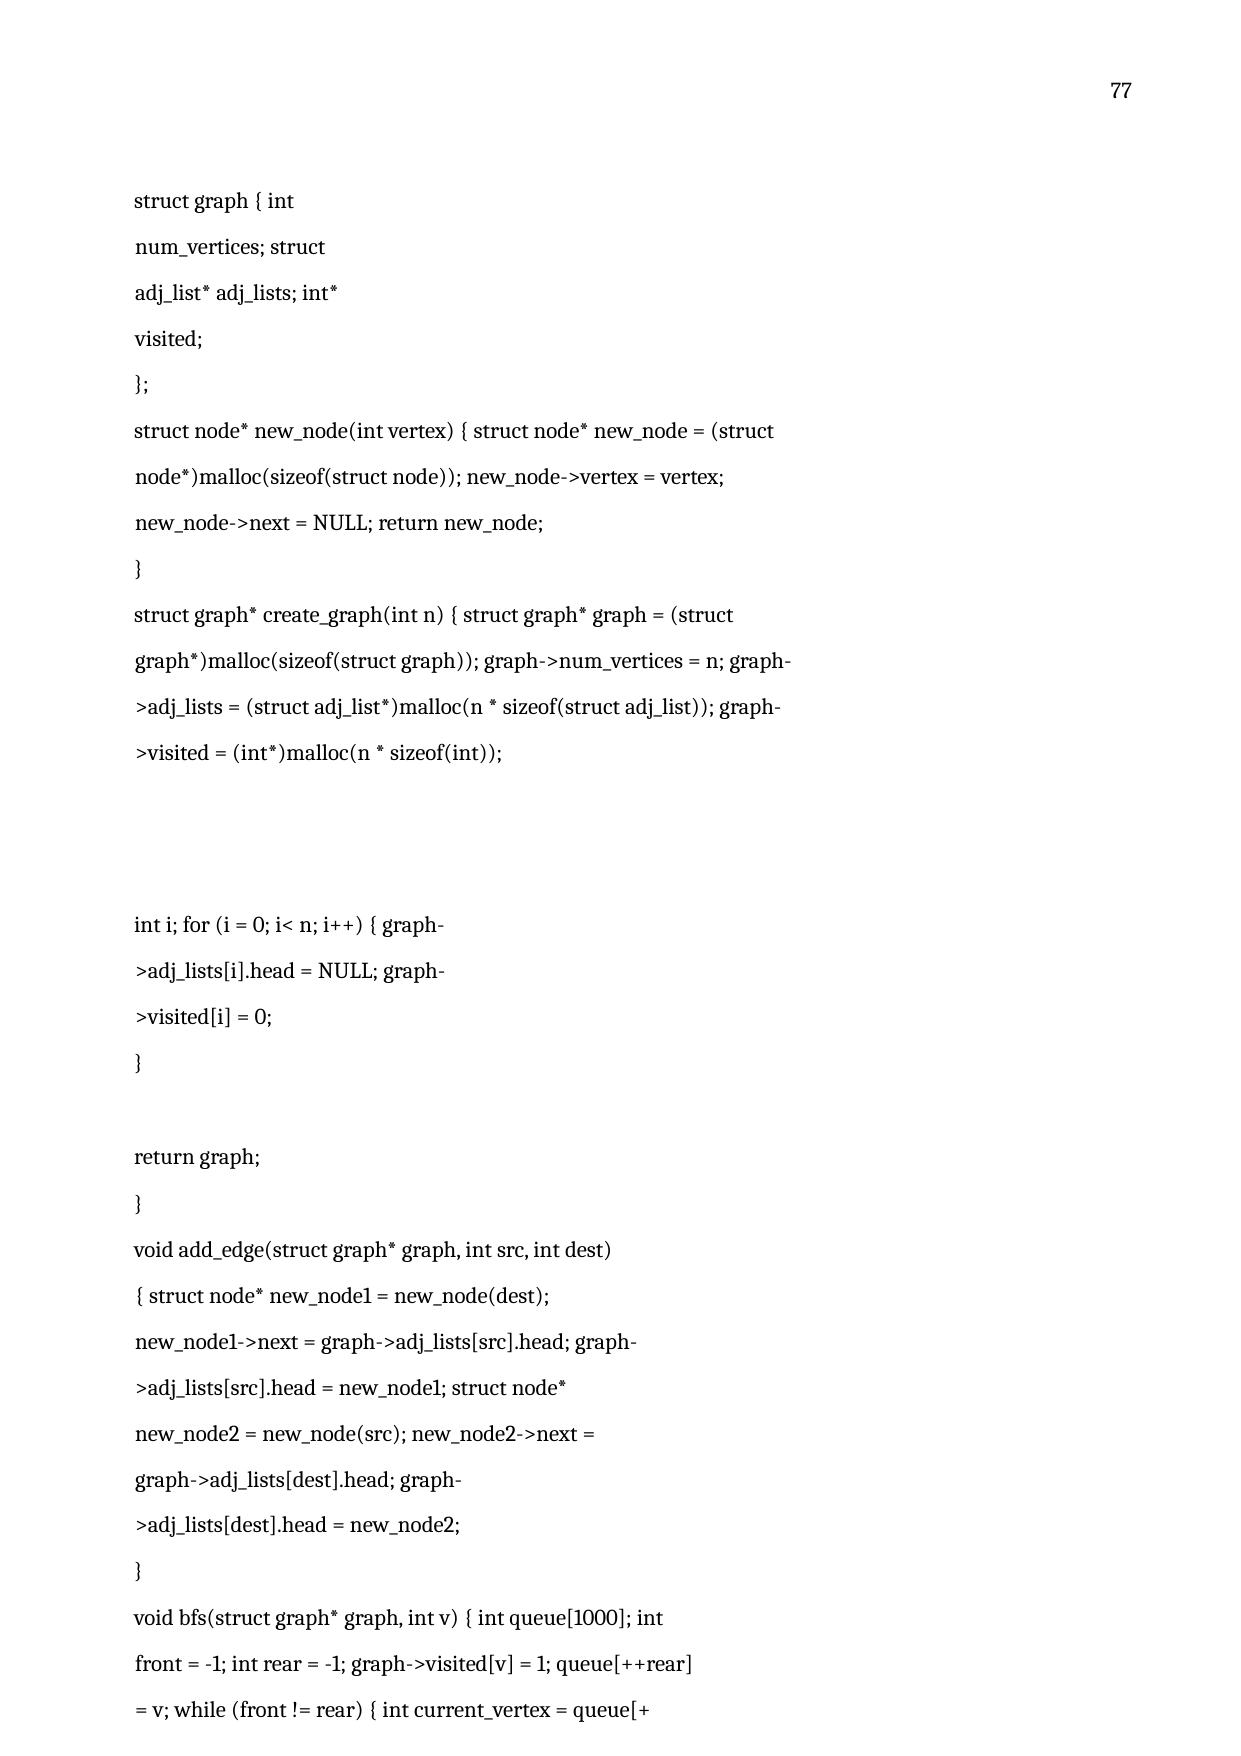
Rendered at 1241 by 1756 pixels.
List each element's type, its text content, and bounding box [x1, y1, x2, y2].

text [134, 1605, 710, 1723]
text return graph; [134, 1144, 595, 1171]
text } [134, 1191, 595, 1217]
text struct node* new_node(int vertex) { struct node* new_node = (struct node*)malloc(sizeof(struct node)); new_node->vertex = vertex; new_node->next = NULL; return new_node; [134, 418, 797, 536]
text } [134, 555, 595, 582]
text void add_edge(struct graph* graph, int src, int dest) { struct node* new_node1 = new_node(dest); new_node1->next = graph->adj_lists[src].head; graph->adj_lists[src].head = new_node1; struct node* new_node2 = new_node(src); new_node2->next = graph->adj_lists[dest].head; graph->adj_lists[dest].head = new_node2; [134, 1237, 652, 1539]
text }; [134, 371, 595, 398]
text } [134, 1049, 595, 1076]
text struct graph* create_graph(int n) { struct graph* graph = (struct graph*)malloc(sizeof(struct graph)); graph->num_vertices = n; graph->adj_lists = (struct adj_list*)malloc(n * sizeof(struct adj_list)); graph->visited = (int*)malloc(n * sizeof(int)); [134, 602, 799, 766]
text struct graph { int num_vertices; struct adj_list* adj_lists; int* visited; [134, 188, 366, 352]
text int i; for (i = 0; i< n; i++) { graph->adj_lists[i].head = NULL; graph->visited[i] = 0; [134, 912, 450, 1030]
text } [134, 1558, 595, 1584]
